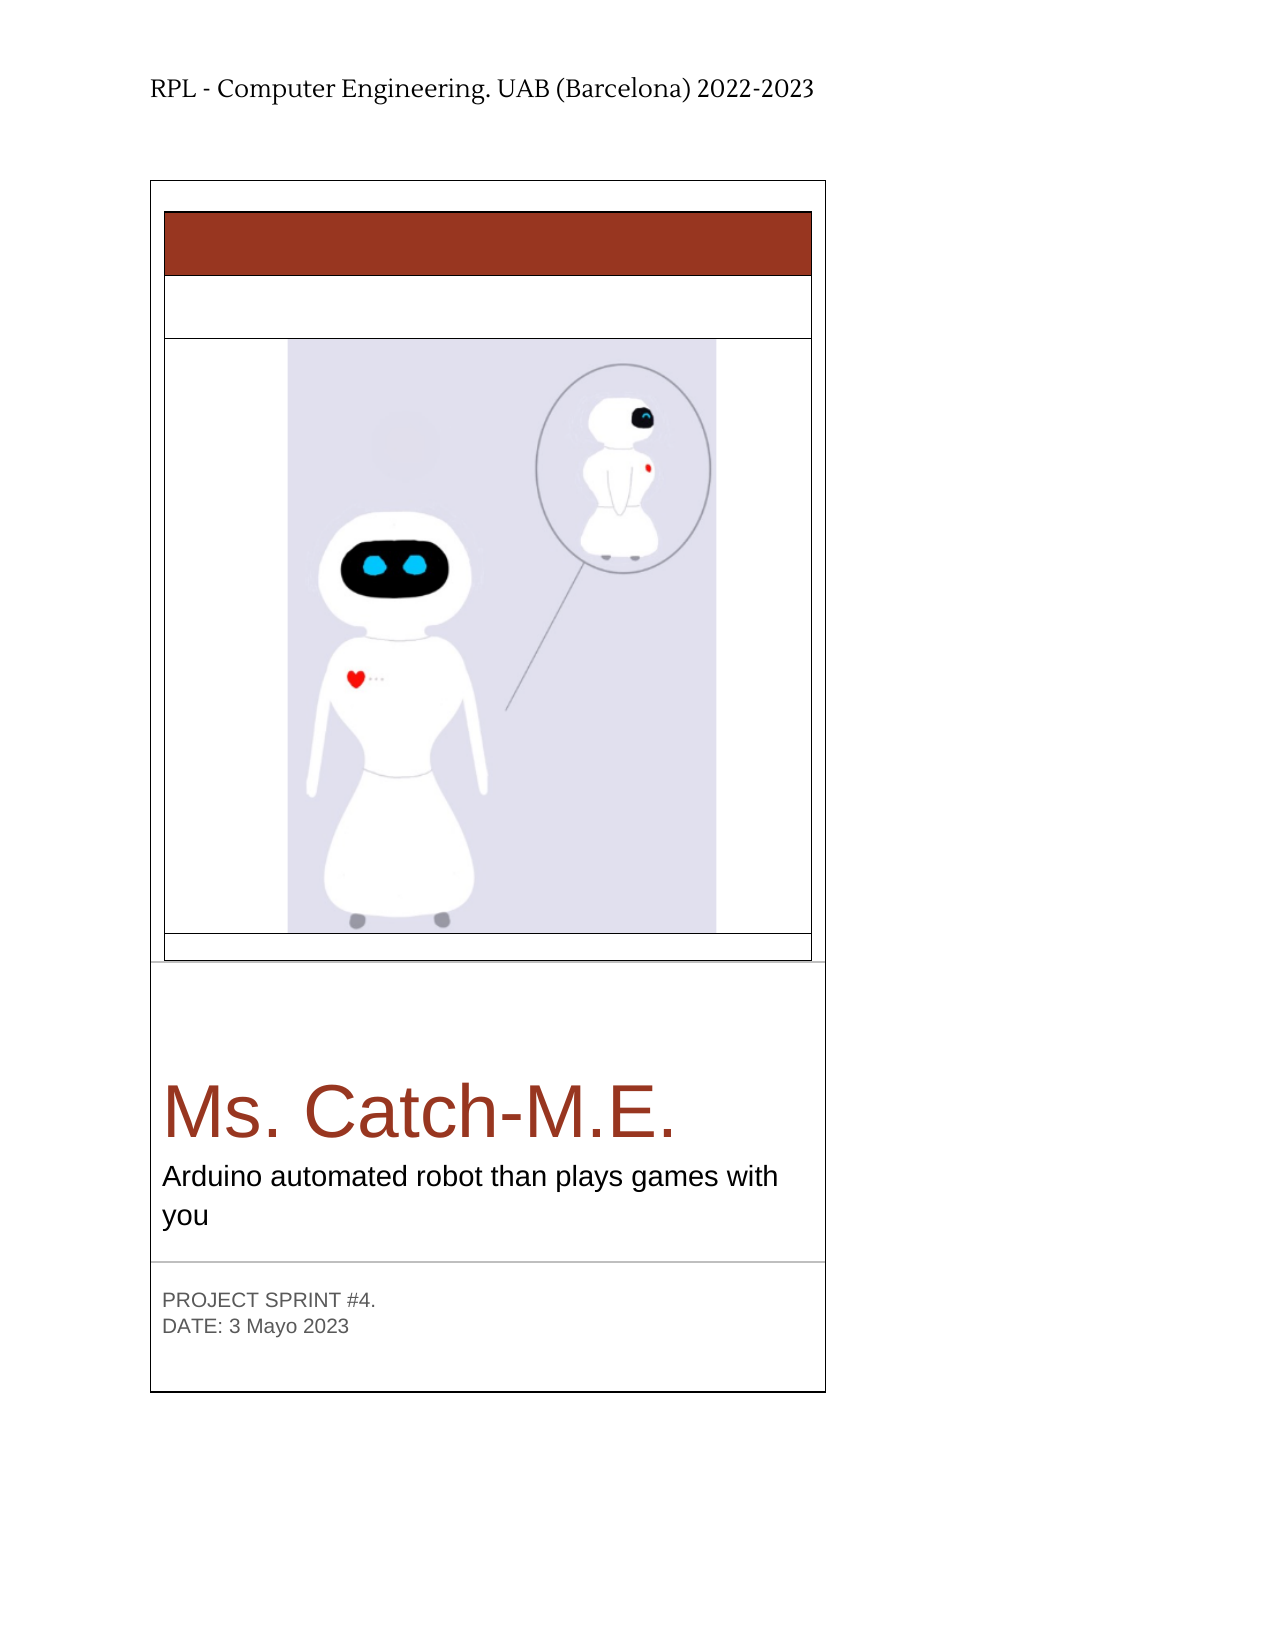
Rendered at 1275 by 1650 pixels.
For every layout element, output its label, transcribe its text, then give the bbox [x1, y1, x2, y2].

table_header [151, 181, 825, 961]
picture [287, 339, 717, 933]
table_cell Ms. Catch-M.E. Arduino automated robot than plays games with you [151, 963, 825, 1261]
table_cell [151, 1263, 825, 1391]
